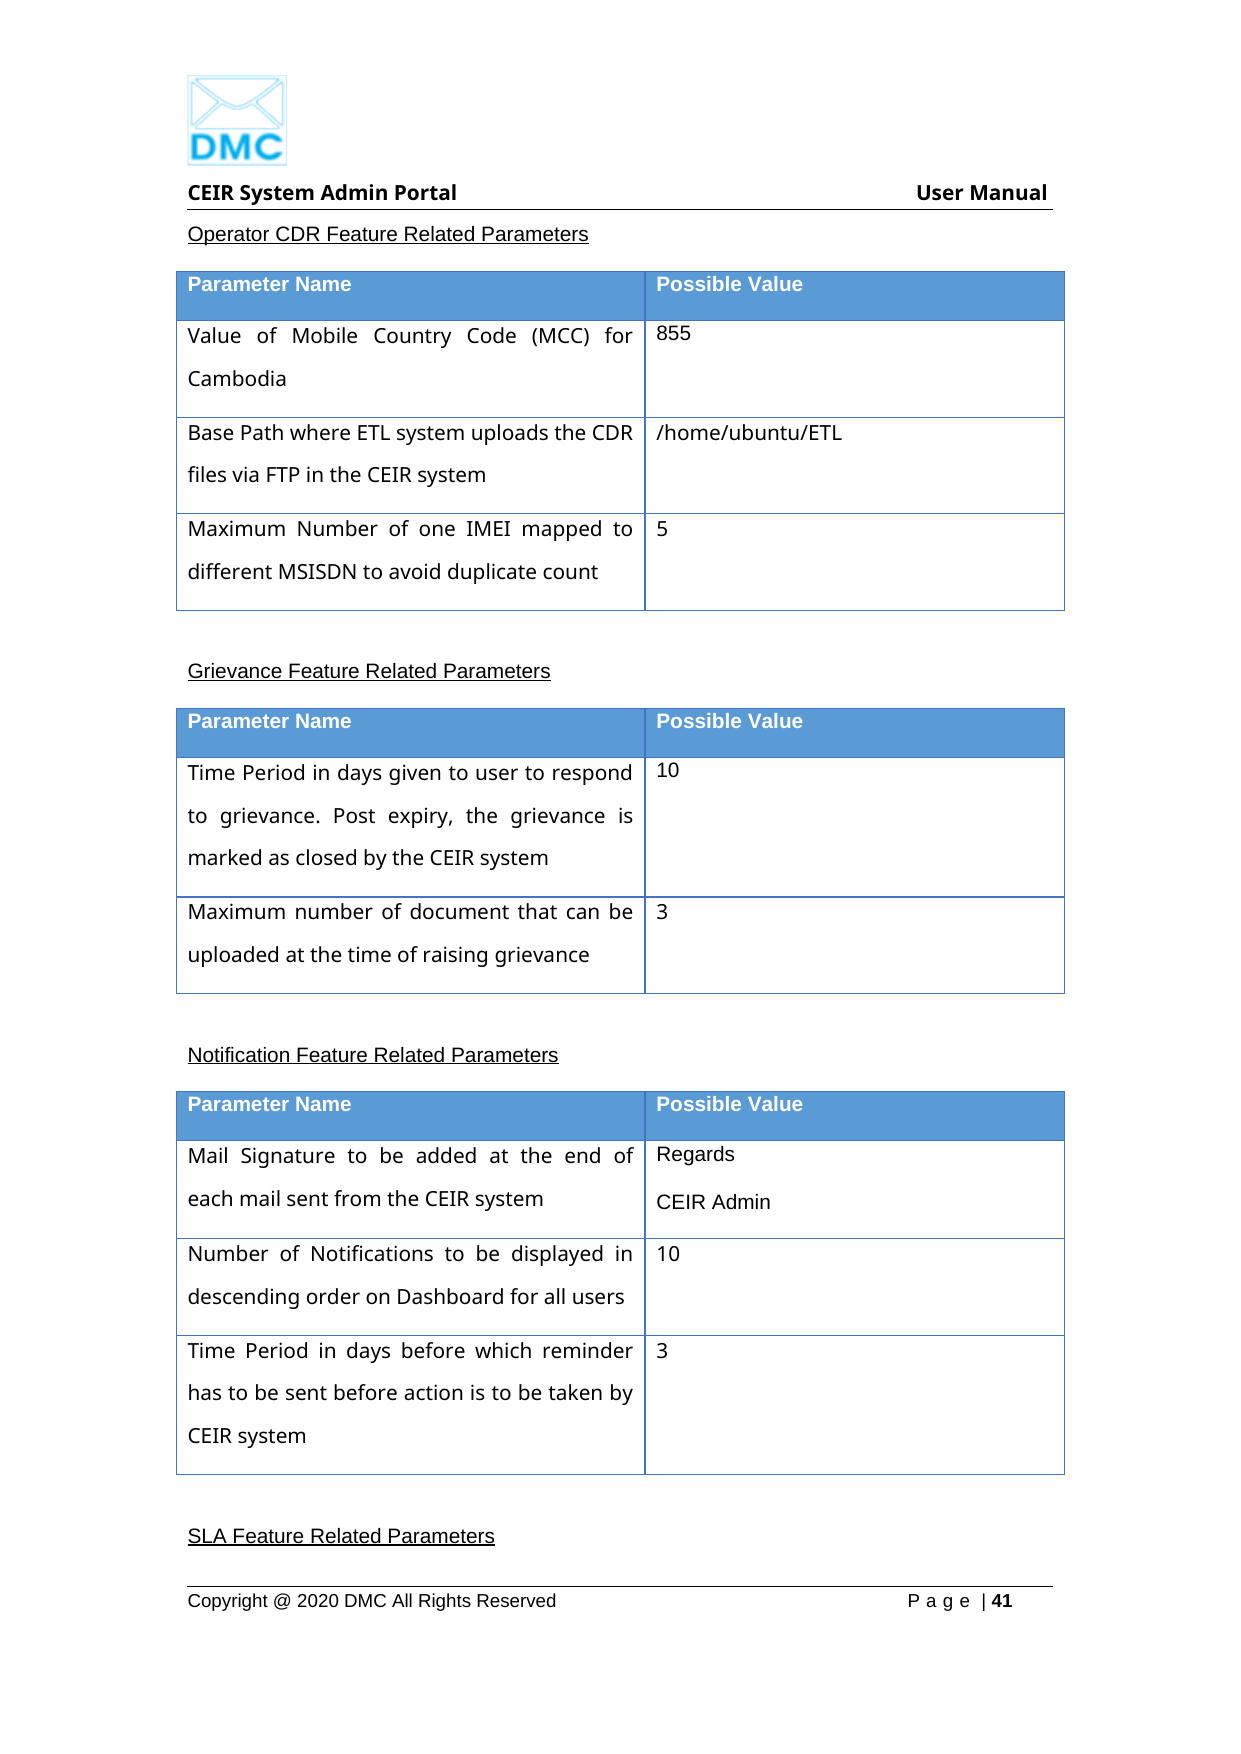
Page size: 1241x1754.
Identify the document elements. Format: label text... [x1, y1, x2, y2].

table_cell 10 [646, 758, 1064, 896]
table_cell Number of Notifications to be displayed in descending order on Dashboard for all users [177, 1239, 644, 1335]
text Grievance Feature Related Parameters [187, 659, 1053, 683]
text Notification Feature Related Parameters [187, 1042, 1053, 1066]
table_cell 855 [646, 321, 1064, 417]
table_cell Value of Mobile Country Code (MCC) for Cambodia [177, 321, 644, 417]
table_cell Maximum Number of one IMEI mapped to different MSISDN to avoid duplicate count [177, 514, 644, 610]
table_header Parameter Name [177, 709, 644, 757]
table_header Possible Value [646, 272, 1064, 320]
table_cell Regards CEIR Admin [646, 1141, 1064, 1238]
table_cell 3 [646, 1336, 1064, 1474]
table_cell Base Path where ETL system uploads the CDR files via FTP in the CEIR system [177, 418, 644, 513]
table_cell Mail Signature to be added at the end of each mail sent from the CEIR system [177, 1141, 644, 1238]
table_cell Maximum number of document that can be uploaded at the time of raising grievance [177, 898, 644, 993]
table_header Parameter Name [177, 1092, 644, 1140]
text Operator CDR Feature Related Parameters [187, 222, 1053, 246]
table_cell 5 [646, 514, 1064, 610]
table_cell Time Period in days before which reminder has to be sent before action is to be taken by CEIR system [177, 1336, 644, 1474]
text SLA Feature Related Parameters [187, 1523, 1053, 1547]
table_cell 3 [646, 898, 1064, 993]
picture [187, 75, 288, 166]
table_cell Time Period in days given to user to respond to grievance. Post expiry, the grievance is marked as closed by the CEIR system [177, 758, 644, 896]
table_header Parameter Name [177, 272, 644, 320]
table_cell /home/ubuntu/ETL [646, 418, 1064, 513]
table_cell 10 [646, 1239, 1064, 1335]
table_header Possible Value [646, 1092, 1064, 1140]
table_header Possible Value [646, 709, 1064, 757]
